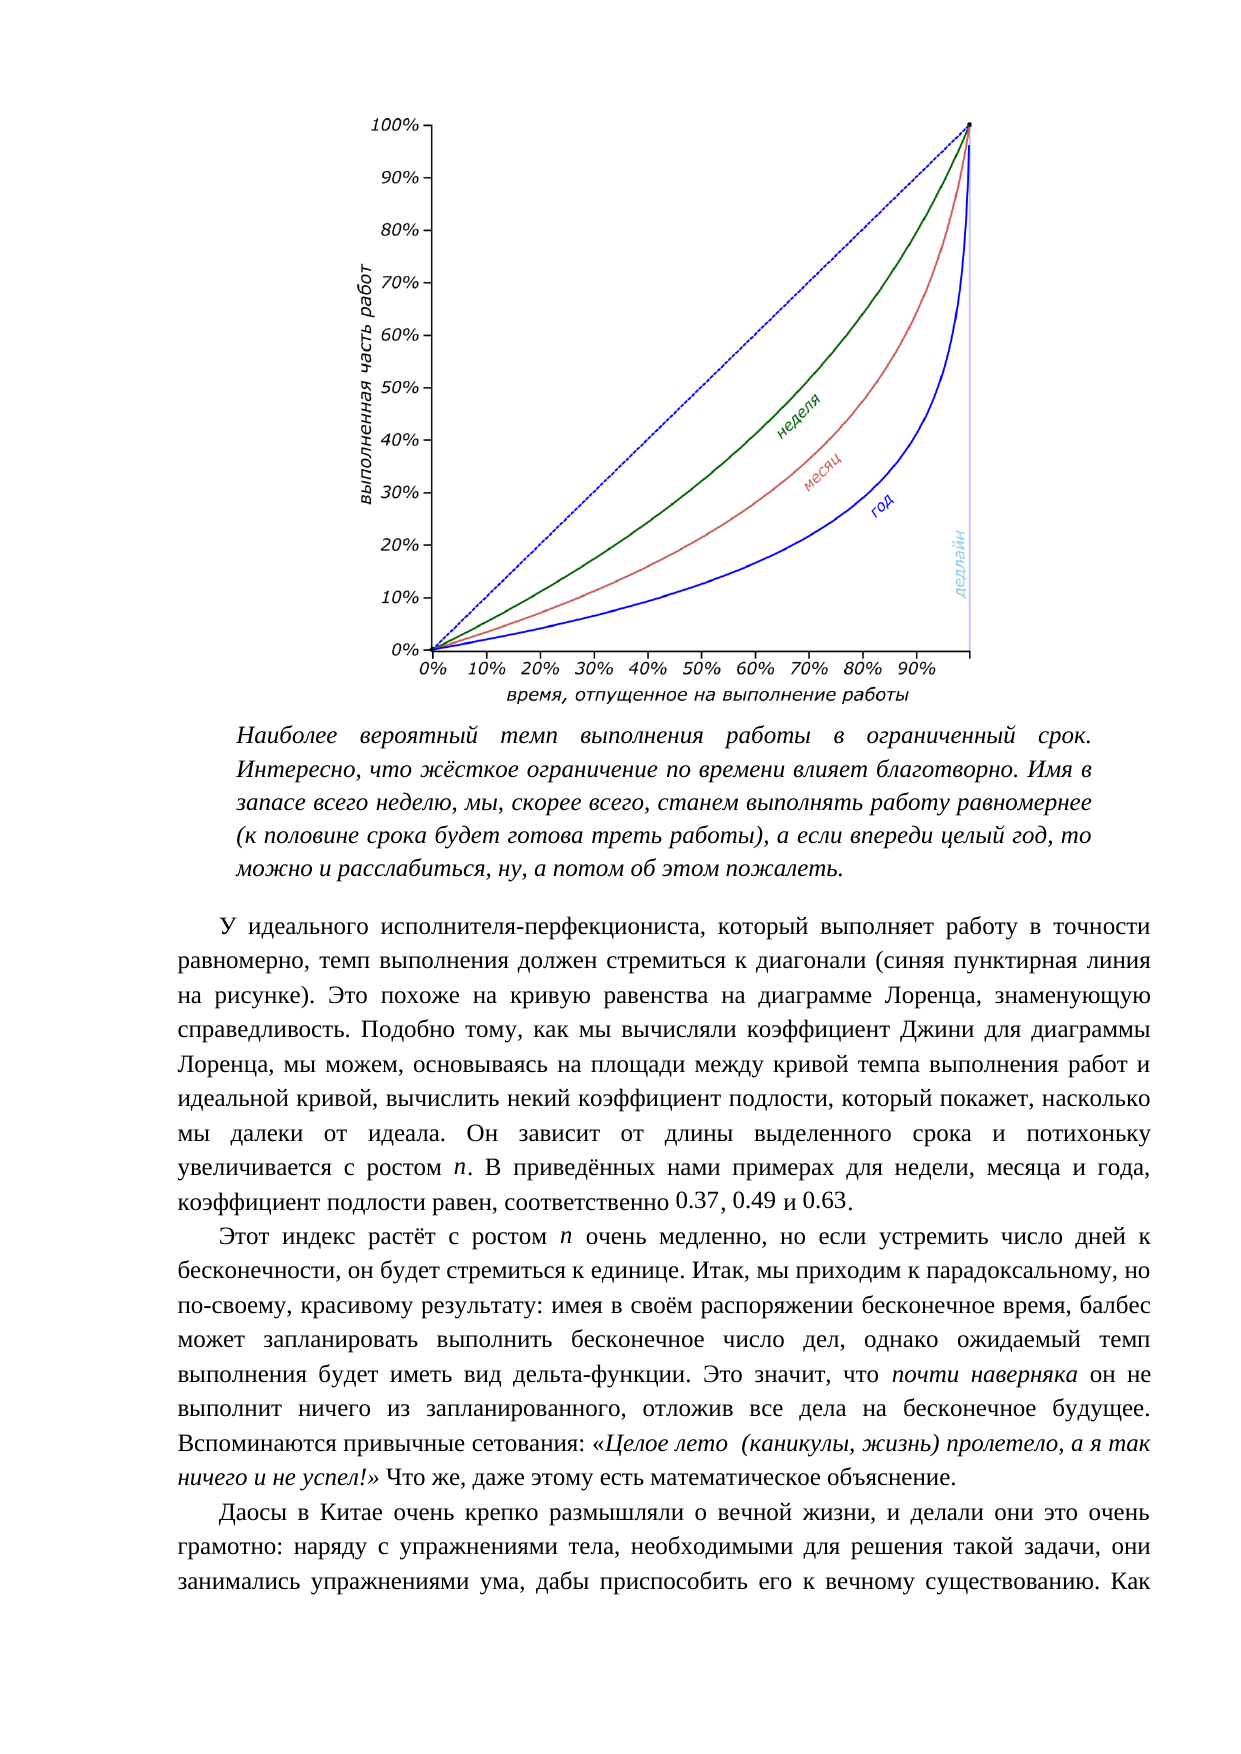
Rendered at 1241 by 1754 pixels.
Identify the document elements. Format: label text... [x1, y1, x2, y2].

text Наиболее вероятный темп выполнения работы в ограниченный срок. Интересно, что жёсткое ограничение по времени влияет благотворно. Имя в запасе всего неделю, мы, скорее всего, станем выполнять работу равномернее (к половине срока будет готова треть работы), а если впереди целый год, то можно и расслабиться, ну, а потом об этом пожалеть. [236, 721, 1093, 881]
picture [357, 118, 972, 704]
text У идеального исполнителя-перфекциониста, который выполняет работу в точности равномерно, темп выполнения должен стремиться к диагонали (синяя пунктирная линия на рисунке). Это похоже на кривую равенства на диаграмме Лоренца, знаменующую справедливость. Подобно тому, как мы вычисляли коэффициент Джини для диаграммы Лоренца, мы можем, основываясь на площади между кривой темпа выполнения работ и идеальной кривой, вычислить некий коэффициент подлости, который покажет, насколько мы далеки от идеала. Он зависит от длины выделенного срока и потихоньку увеличивается с ростом . В приведённых нами примерах для недели, месяца и года, коэффициент подлости равен, соответственно , и . [177, 911, 1152, 1215]
text Этот индекс растёт с ростом очень медленно, но если устремить число дней к бесконечности, он будет стремиться к единице. Итак, мы приходим к парадоксальному, но по-своему, красивому результату: имея в своём распоряжении бесконечное время, балбес может запланировать выполнить бесконечное число дел, однако ожидаемый темп выполнения будет иметь вид дельта-функции. Это значит, что почти наверняка он не выполнит ничего из запланированного, отложив все дела на бесконечное будущее. Вспоминаются привычные сетования: «Целое лето (каникулы, жизнь) пролетело, а я так ничего и не успел!» Что же, даже этому есть математическое объяснение. [177, 1221, 1152, 1491]
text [177, 1497, 1152, 1594]
